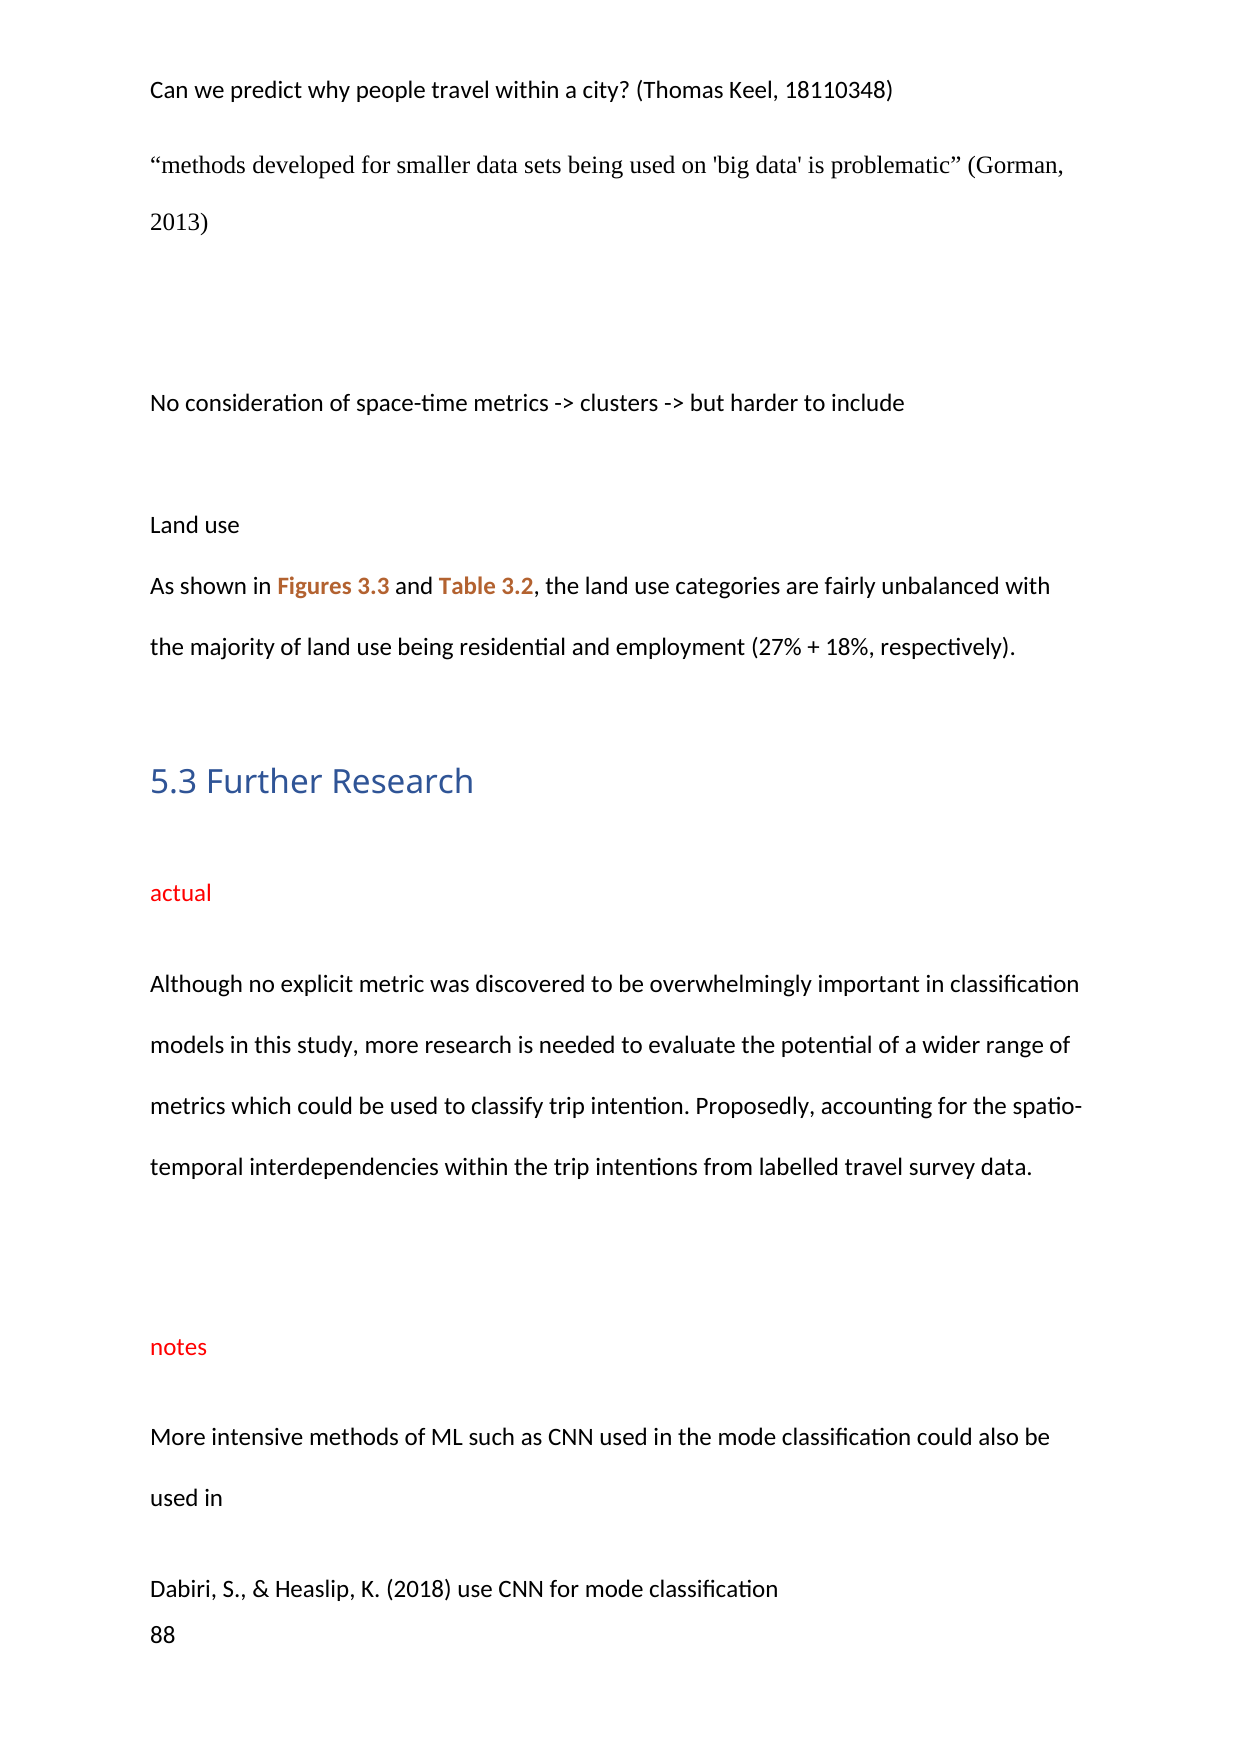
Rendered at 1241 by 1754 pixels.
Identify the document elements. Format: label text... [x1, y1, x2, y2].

text actual [150, 877, 1090, 908]
text No consideration of space-time metrics -> clusters -> but harder to include [150, 387, 1090, 418]
text More intensive methods of ML such as CNN used in the mode classification could also be used in [150, 1421, 1090, 1513]
subtitle 5.3 Further Research [150, 757, 1090, 803]
text Dabiri, S., & Heaslip, K. (2018) use CNN for mode classification [150, 1573, 1090, 1603]
text Although no explicit metric was discovered to be overwhelmingly important in classification models in this study, more research is needed to evaluate the potential of a wider range of metrics which could be used to classify trip intention. Proposedly, accounting for the spatio-temporal interdependencies within the trip intentions from labelled travel survey data. [150, 968, 1090, 1181]
text “methods developed for smaller data sets being used on 'big data' is problematic” (Gorman, 2013) [150, 150, 1090, 236]
text notes [150, 1331, 1090, 1362]
text As shown in Figures 3.3 and Table 3.2, the land use categories are fairly unbalanced with the majority of land use being residential and employment (27% + 18%, respectively). [150, 570, 1090, 662]
text Land use [150, 509, 1090, 540]
